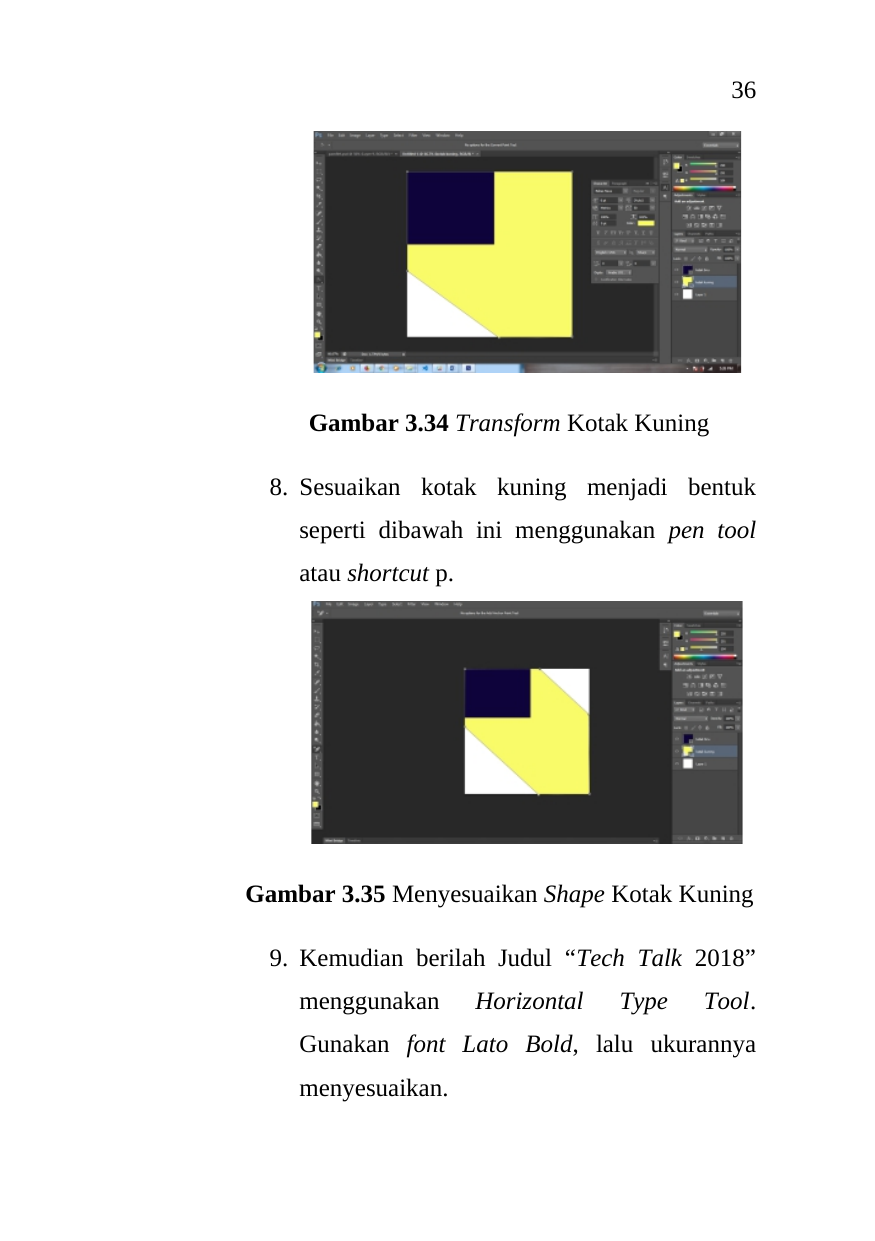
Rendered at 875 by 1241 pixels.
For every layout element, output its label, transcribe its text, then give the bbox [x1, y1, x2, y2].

text Gambar 3.35 Menyesuaikan Shape Kotak Kuning [243, 879, 756, 908]
text Gambar 3.34 Transform Kotak Kuning [262, 408, 756, 436]
picture [311, 601, 744, 844]
list Kemudian berilah Judul “Tech Talk 2018” menggunakan Horizontal Type Tool. Gunakan font Lato Bold, lalu ukurannya menyesuaikan. [269, 972, 756, 1101]
picture [313, 131, 742, 373]
list Sesuaikan kotak kuning menjadi bentuk seperti dibawah ini menggunakan pen tool atau shortcut p. [269, 500, 756, 587]
